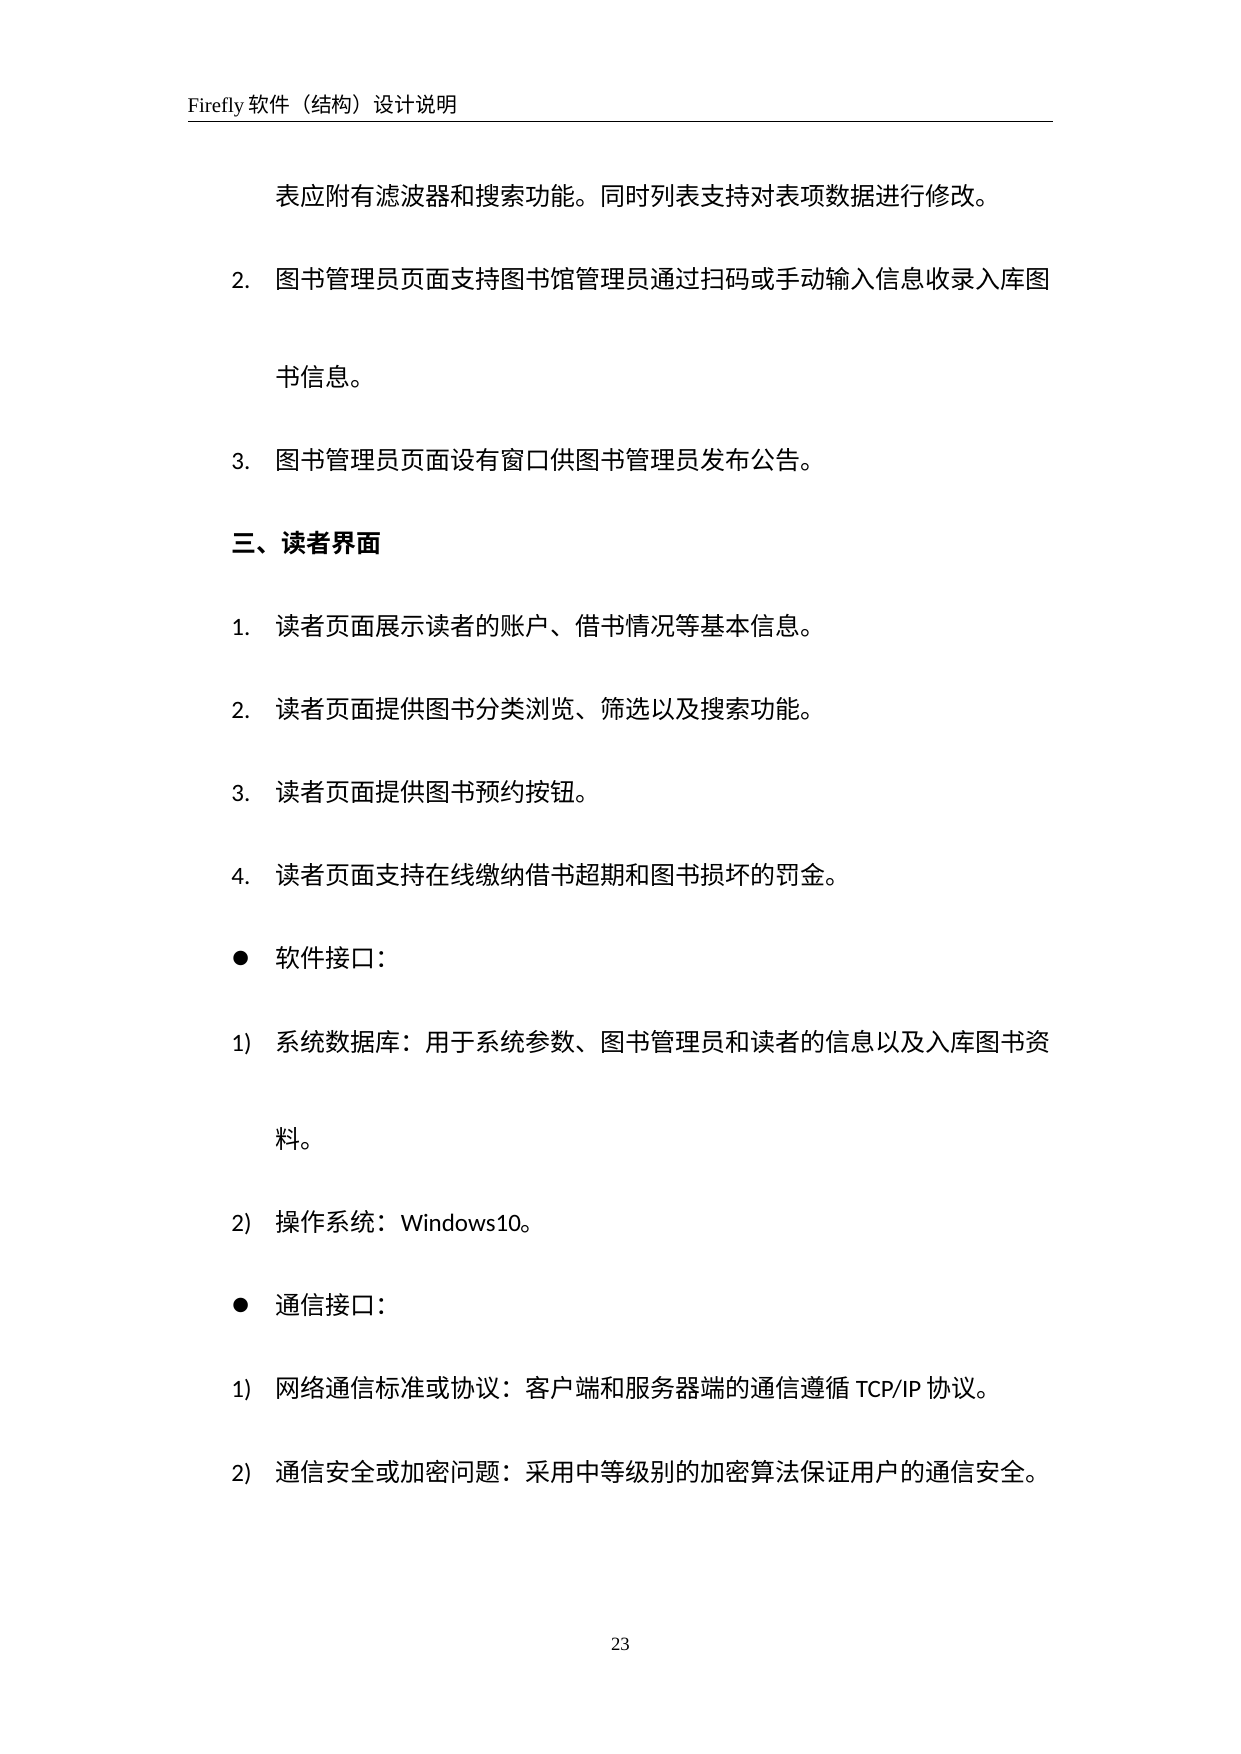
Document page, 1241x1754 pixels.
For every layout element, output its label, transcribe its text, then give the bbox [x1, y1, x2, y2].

list 读者页面提供图书分类浏览、筛选以及搜索功能。 [231, 675, 1053, 740]
list 图书管理员页面支持图书馆管理员通过扫码或手动输入信息收录入库图书信息。 [231, 245, 1053, 408]
list 操作系统：Windows10。 [231, 1188, 1053, 1253]
list 读者页面展示读者的账户、借书情况等基本信息。 [231, 592, 1053, 657]
list 读者页面支持在线缴纳借书超期和图书损坏的罚金。 [231, 841, 1053, 906]
list 通信安全或加密问题：采用中等级别的加密算法保证用户的通信安全。 [231, 1438, 1053, 1503]
list 图书管理员页面设有窗口供图书管理员发布公告。 [231, 426, 1053, 491]
list 网络通信标准或协议：客户端和服务器端的通信遵循TCP/IP协议。 [231, 1354, 1053, 1419]
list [231, 162, 1053, 227]
text 三、读者界面 [187, 509, 1053, 574]
list 通信接口： [231, 1271, 1053, 1336]
list 系统数据库：用于系统参数、图书管理员和读者的信息以及入库图书资料。 [231, 1008, 1053, 1170]
list 读者页面提供图书预约按钮。 [231, 758, 1053, 823]
list 软件接口： [231, 924, 1053, 989]
